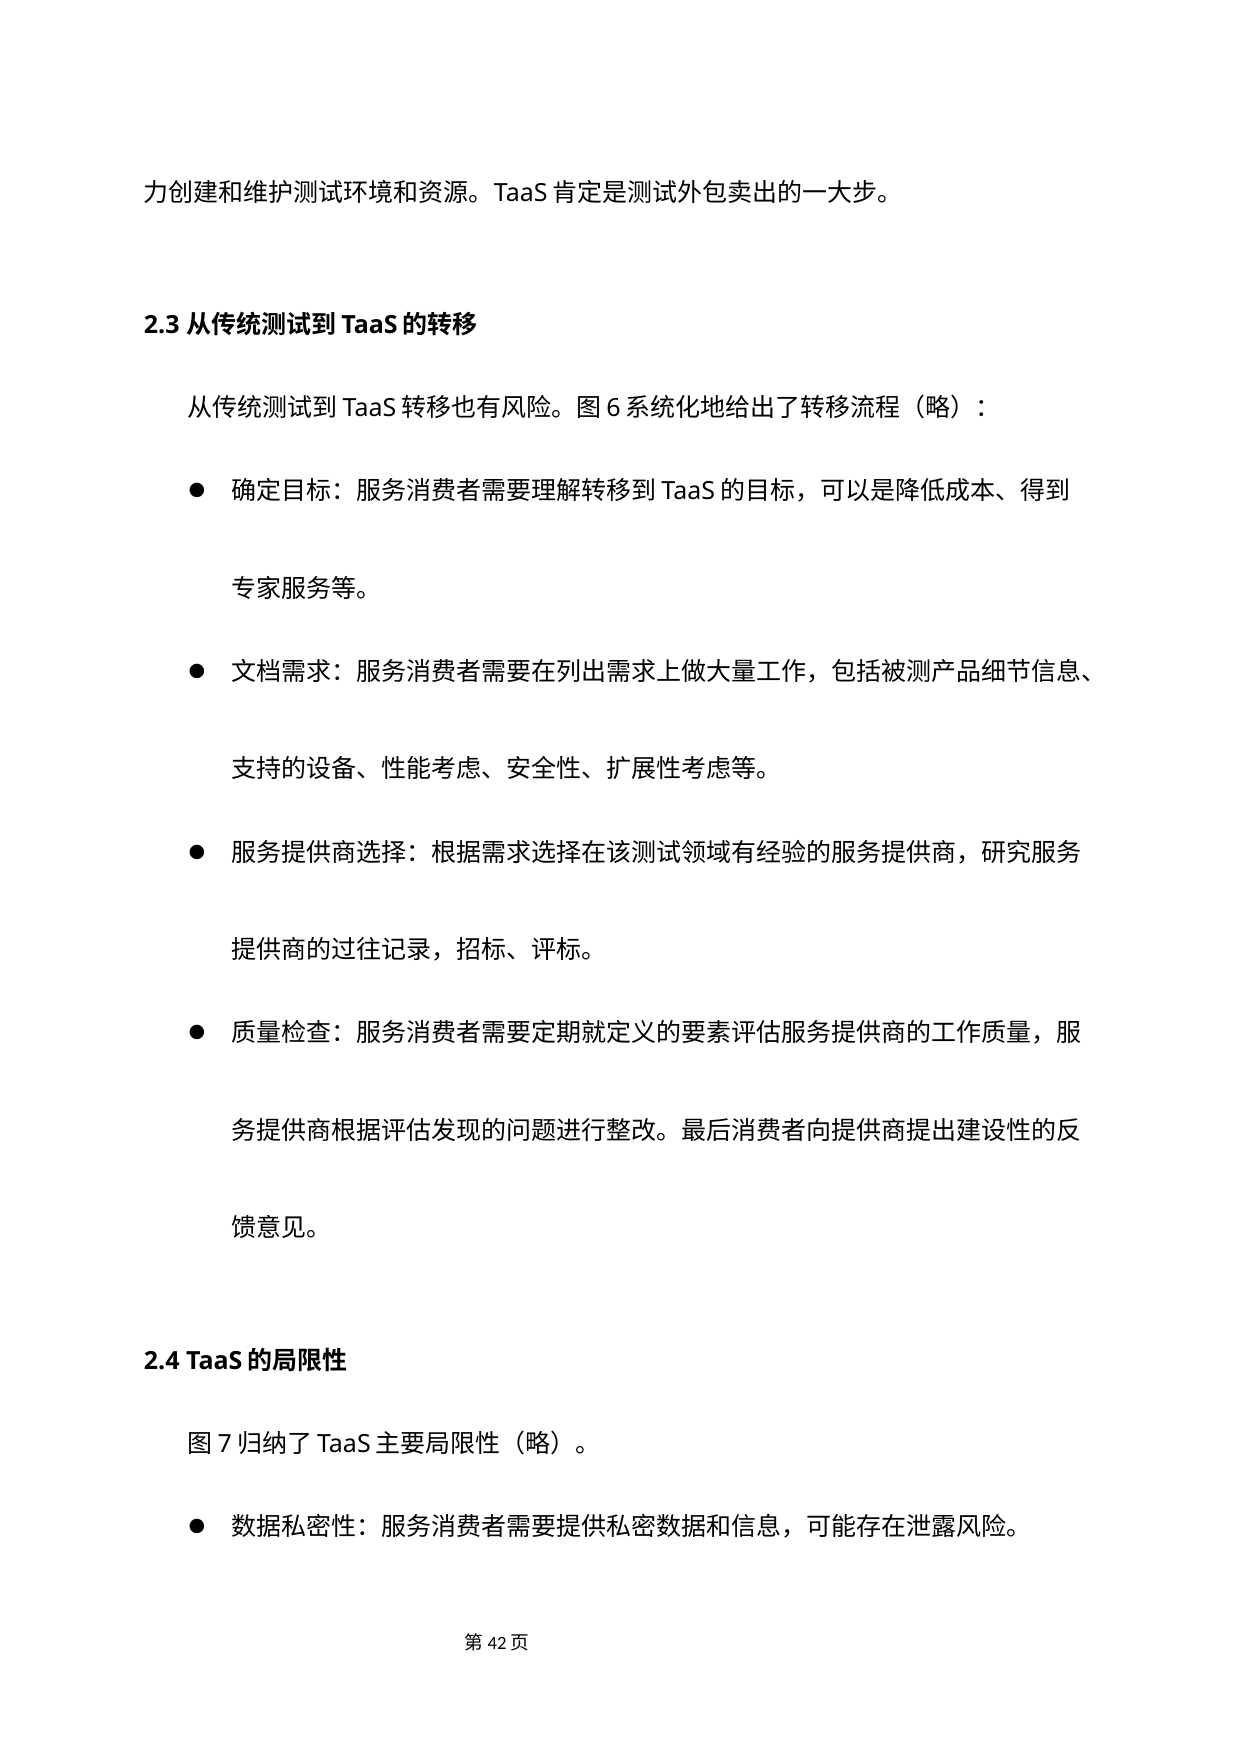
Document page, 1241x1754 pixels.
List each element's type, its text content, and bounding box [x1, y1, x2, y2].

list 数据私密性：服务消费者需要提供私密数据和信息，可能存在泄露风险。 [187, 1492, 1085, 1557]
text 从传统测试到TaaS转移也有风险。图6系统化地给出了转移流程（略）： [144, 373, 1085, 438]
list 确定目标：服务消费者需要理解转移到TaaS的目标，可以是降低成本、得到专家服务等。 [187, 456, 1085, 619]
list 文档需求：服务消费者需要在列出需求上做大量工作，包括被测产品细节信息、支持的设备、性能考虑、安全性、扩展性考虑等。 [187, 637, 1085, 799]
text 2.3 从传统测试到TaaS的转移 [144, 290, 1085, 355]
list 质量检查：服务消费者需要定期就定义的要素评估服务提供商的工作质量，服务提供商根据评估发现的问题进行整改。最后消费者向提供商提出建设性的反馈意见。 [187, 998, 1085, 1258]
list 服务提供商选择：根据需求选择在该测试领域有经验的服务提供商，研究服务提供商的过往记录，招标、评标。 [187, 818, 1085, 980]
text 2.4 TaaS的局限性 [144, 1326, 1085, 1391]
text 图7归纳了TaaS主要局限性（略）。 [144, 1409, 1085, 1474]
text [144, 158, 1085, 223]
